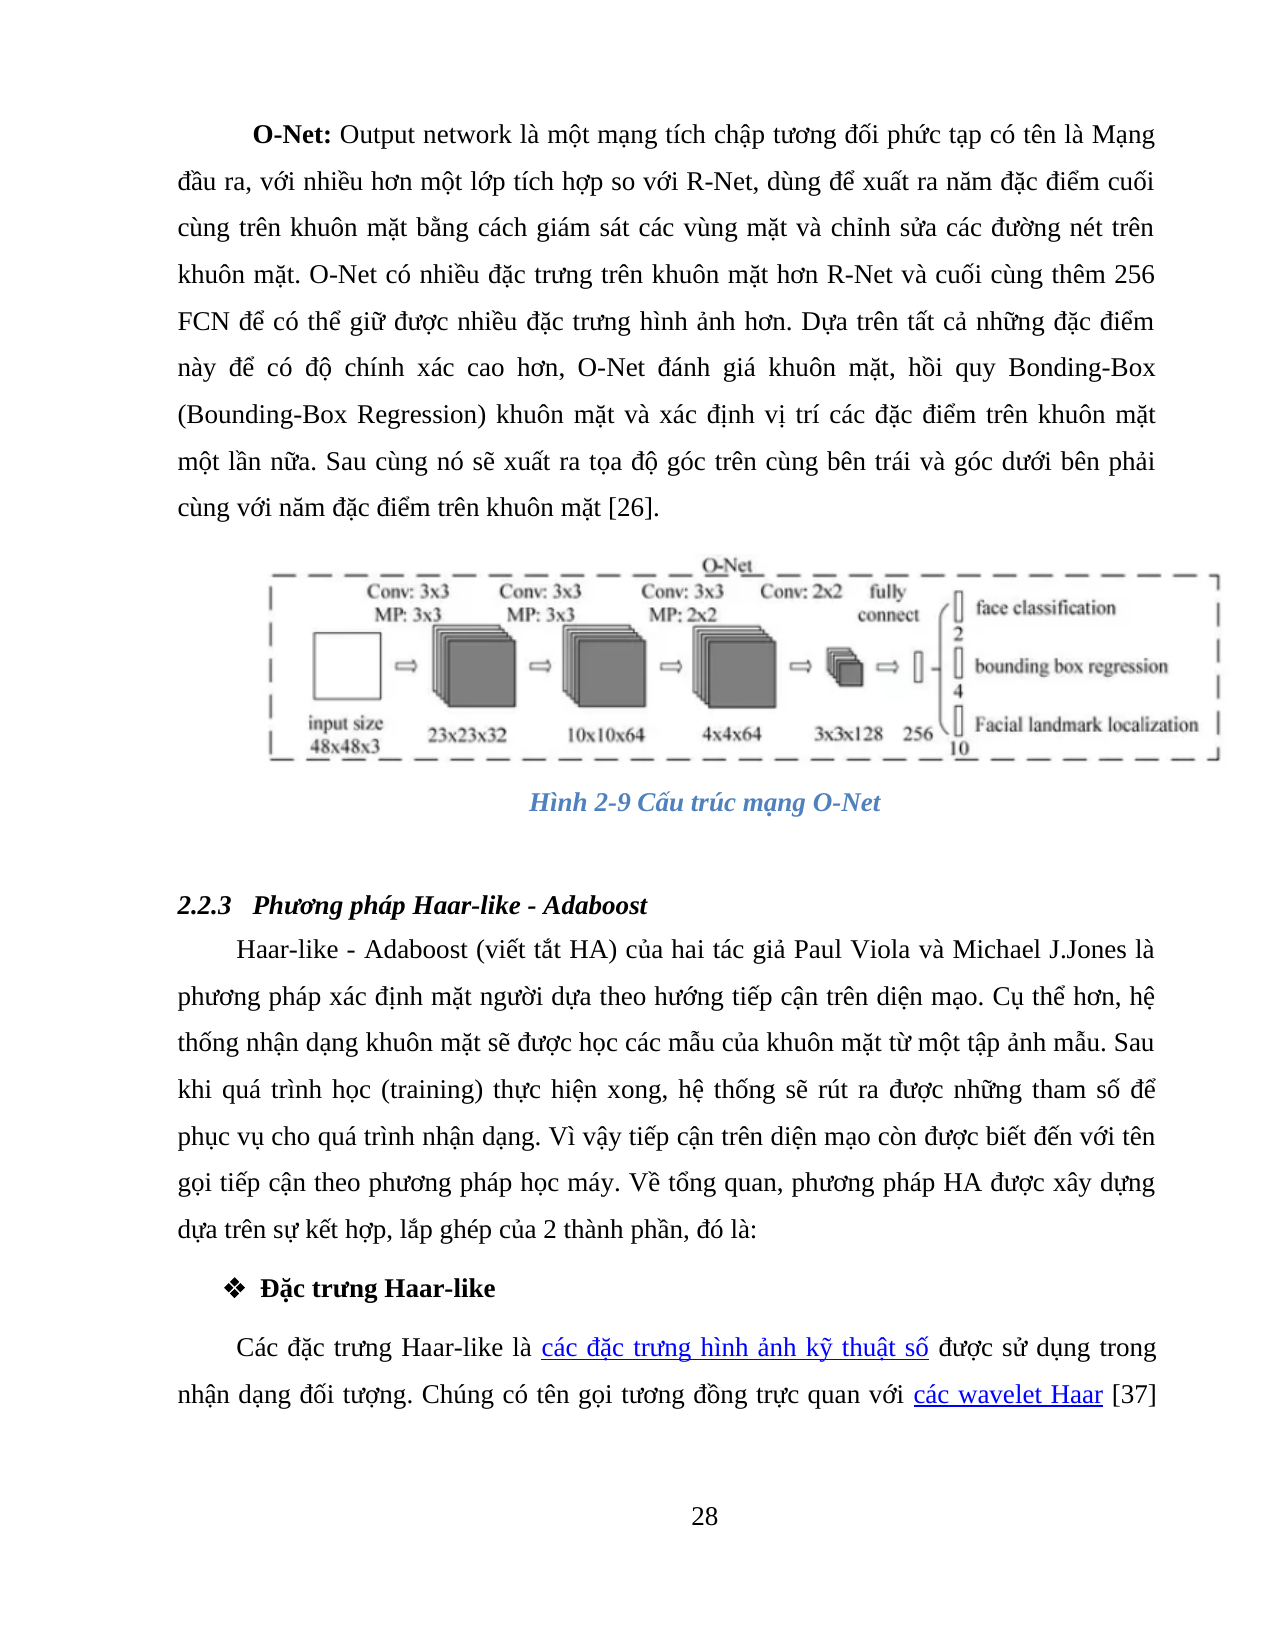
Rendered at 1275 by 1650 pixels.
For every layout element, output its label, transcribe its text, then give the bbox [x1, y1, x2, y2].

text O-Net: Output network là một mạng tích chập tương đối phức tạp có tên là Mạng đầu ra, với nhiều hơn một lớp tích hợp so với R-Net, dùng để xuất ra năm đặc điểm cuối cùng trên khuôn mặt bằng cách giám sát các vùng mặt và chỉnh sửa các đường nét trên khuôn mặt. O-Net có nhiều đặc trưng trên khuôn mặt hơn R-Net và cuối cùng thêm 256 FCN để có thể giữ được nhiều đặc trưng hình ảnh hơn. Dựa trên tất cả những đặc điểm này để có độ chính xác cao hơn, O-Net đánh giá khuôn mặt, hồi quy Bonding-Box (Bounding-Box Regression) khuôn mặt và xác định vị trí các đặc điểm trên khuôn mặt một lần nữa. Sau cùng nó sẽ xuất ra tọa độ góc trên cùng bên trái và góc dưới bên phải cùng với năm đặc điểm trên khuôn mặt [26]. [177, 118, 1157, 523]
picture [252, 550, 1232, 768]
list Đặc trưng Haar-like [222, 1272, 1157, 1303]
text Hình 2-9 Cấu trúc mạng O-Net [177, 786, 1157, 818]
subtitle Phương pháp Haar-like - Adaboost [177, 889, 1157, 920]
text Haar-like - Adaboost (viết tắt HA) của hai tác giả Paul Viola và Michael J.Jones là phương pháp xác định mặt người dựa theo hướng tiếp cận trên diện mạo. Cụ thể hơn, hệ thống nhận dạng khuôn mặt sẽ được học các mẫu của khuôn mặt từ một tập ảnh mẫu. Sau khi quá trình học (training) thực hiện xong, hệ thống sẽ rút ra được những tham số để phục vụ cho quá trình nhận dạng. Vì vậy tiếp cận trên diện mạo còn được biết đến với tên gọi tiếp cận theo phương pháp học máy. Về tổng quan, phương pháp HA được xây dựng dựa trên sự kết hợp, lắp ghép của 2 thành phần, đó là: [177, 933, 1157, 1244]
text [177, 1331, 1157, 1378]
